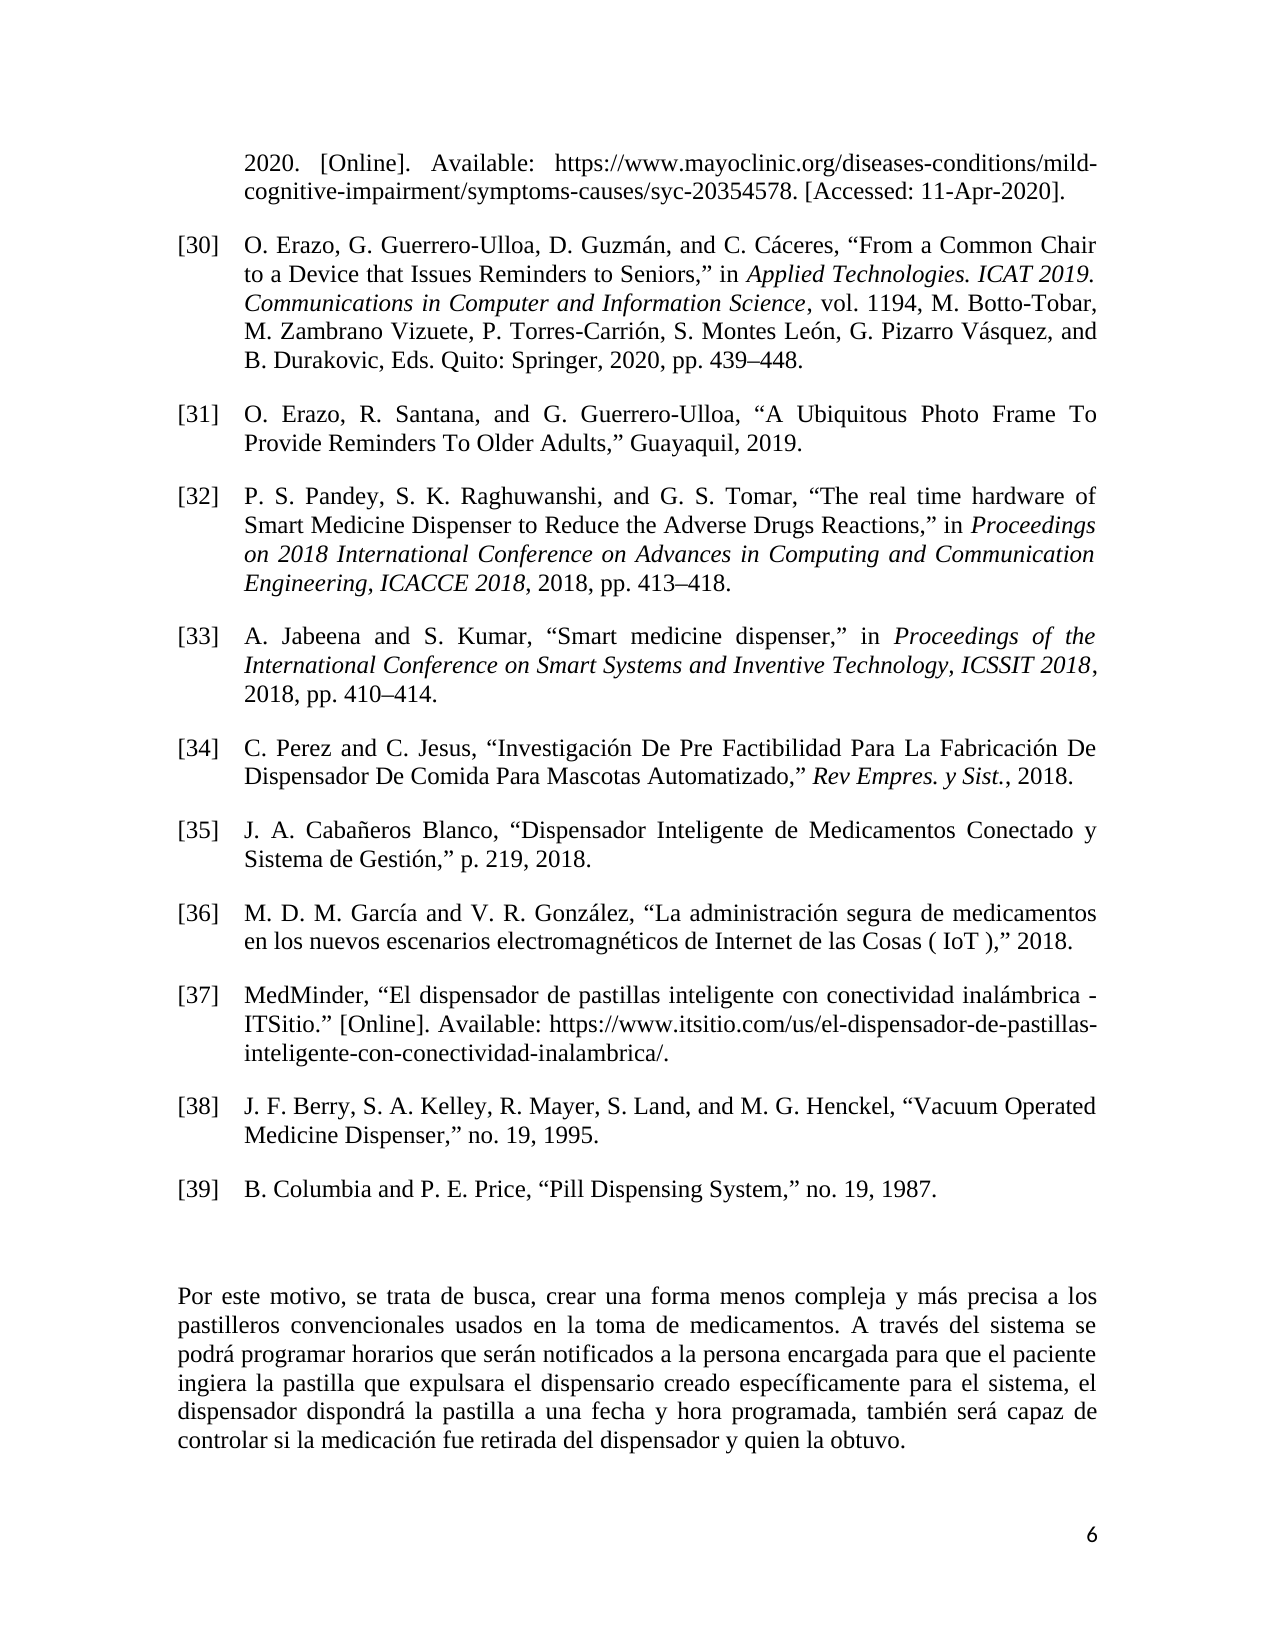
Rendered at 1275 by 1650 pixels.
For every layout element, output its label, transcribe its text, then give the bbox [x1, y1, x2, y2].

text [38] J. F. Berry, S. A. Kelley, R. Mayer, S. Land, and M. G. Henckel, “Vacuum Operated Medicine Dispenser,” no. 19, 1995. [177, 1091, 1098, 1149]
text [39] B. Columbia and P. E. Price, “Pill Dispensing System,” no. 19, 1987. [177, 1174, 1098, 1203]
text Por este motivo, se trata de busca, crear una forma menos compleja y más precisa a los pastilleros convencionales usados en la toma de medicamentos. A través del sistema se podrá programar horarios que serán notificados a la persona encargada para que el paciente ingiera la pastilla que expulsara el dispensario creado específicamente para el sistema, el dispensador dispondrá la pastilla a una fecha y hora programada, también será capaz de controlar si la medicación fue retirada del dispensador y quien la obtuvo. [177, 1281, 1098, 1454]
text [31] O. Erazo, R. Santana, and G. Guerrero-Ulloa, “A Ubiquitous Photo Frame To Provide Reminders To Older Adults,” Guayaquil, 2019. [177, 399, 1098, 456]
text [36] M. D. M. García and V. R. González, “La administración segura de medicamentos en los nuevos escenarios electromagnéticos de Internet de las Cosas ( IoT ),” 2018. [177, 898, 1098, 955]
text [34] C. Perez and C. Jesus, “Investigación De Pre Factibilidad Para La Fabricación De Dispensador De Comida Para Mascotas Automatizado,” Rev Empres. y Sist., 2018. [177, 733, 1098, 790]
text [32] P. S. Pandey, S. K. Raghuwanshi, and G. S. Tomar, “The real time hardware of Smart Medicine Dispenser to Reduce the Adverse Drugs Reactions,” in Proceedings on 2018 International Conference on Advances in Computing and Communication Engineering, ICACCE 2018, 2018, pp. 413–418. [177, 481, 1098, 596]
text [30] O. Erazo, G. Guerrero-Ulloa, D. Guzmán, and C. Cáceres, “From a Common Chair to a Device that Issues Reminders to Seniors,” in Applied Technologies. ICAT 2019. Communications in Computer and Information Science, vol. 1194, M. Botto-Tobar, M. Zambrano Vizuete, P. Torres-Carrión, S. Montes León, G. Pizarro Vásquez, and B. Durakovic, Eds. Quito: Springer, 2020, pp. 439–448. [177, 230, 1098, 374]
text [35] J. A. Cabañeros Blanco, “Dispensador Inteligente de Medicamentos Conectado y Sistema de Gestión,” p. 219, 2018. [177, 815, 1098, 873]
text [177, 148, 1098, 205]
text [33] A. Jabeena and S. Kumar, “Smart medicine dispenser,” in Proceedings of the International Conference on Smart Systems and Inventive Technology, ICSSIT 2018, 2018, pp. 410–414. [177, 621, 1098, 708]
text [37] MedMinder, “El dispensador de pastillas inteligente con conectividad inalámbrica - ITSitio.” [Online]. Available: https://www.itsitio.com/us/el-dispensador-de-pastillas-inteligente-con-conectividad-inalambrica/. [177, 980, 1098, 1066]
